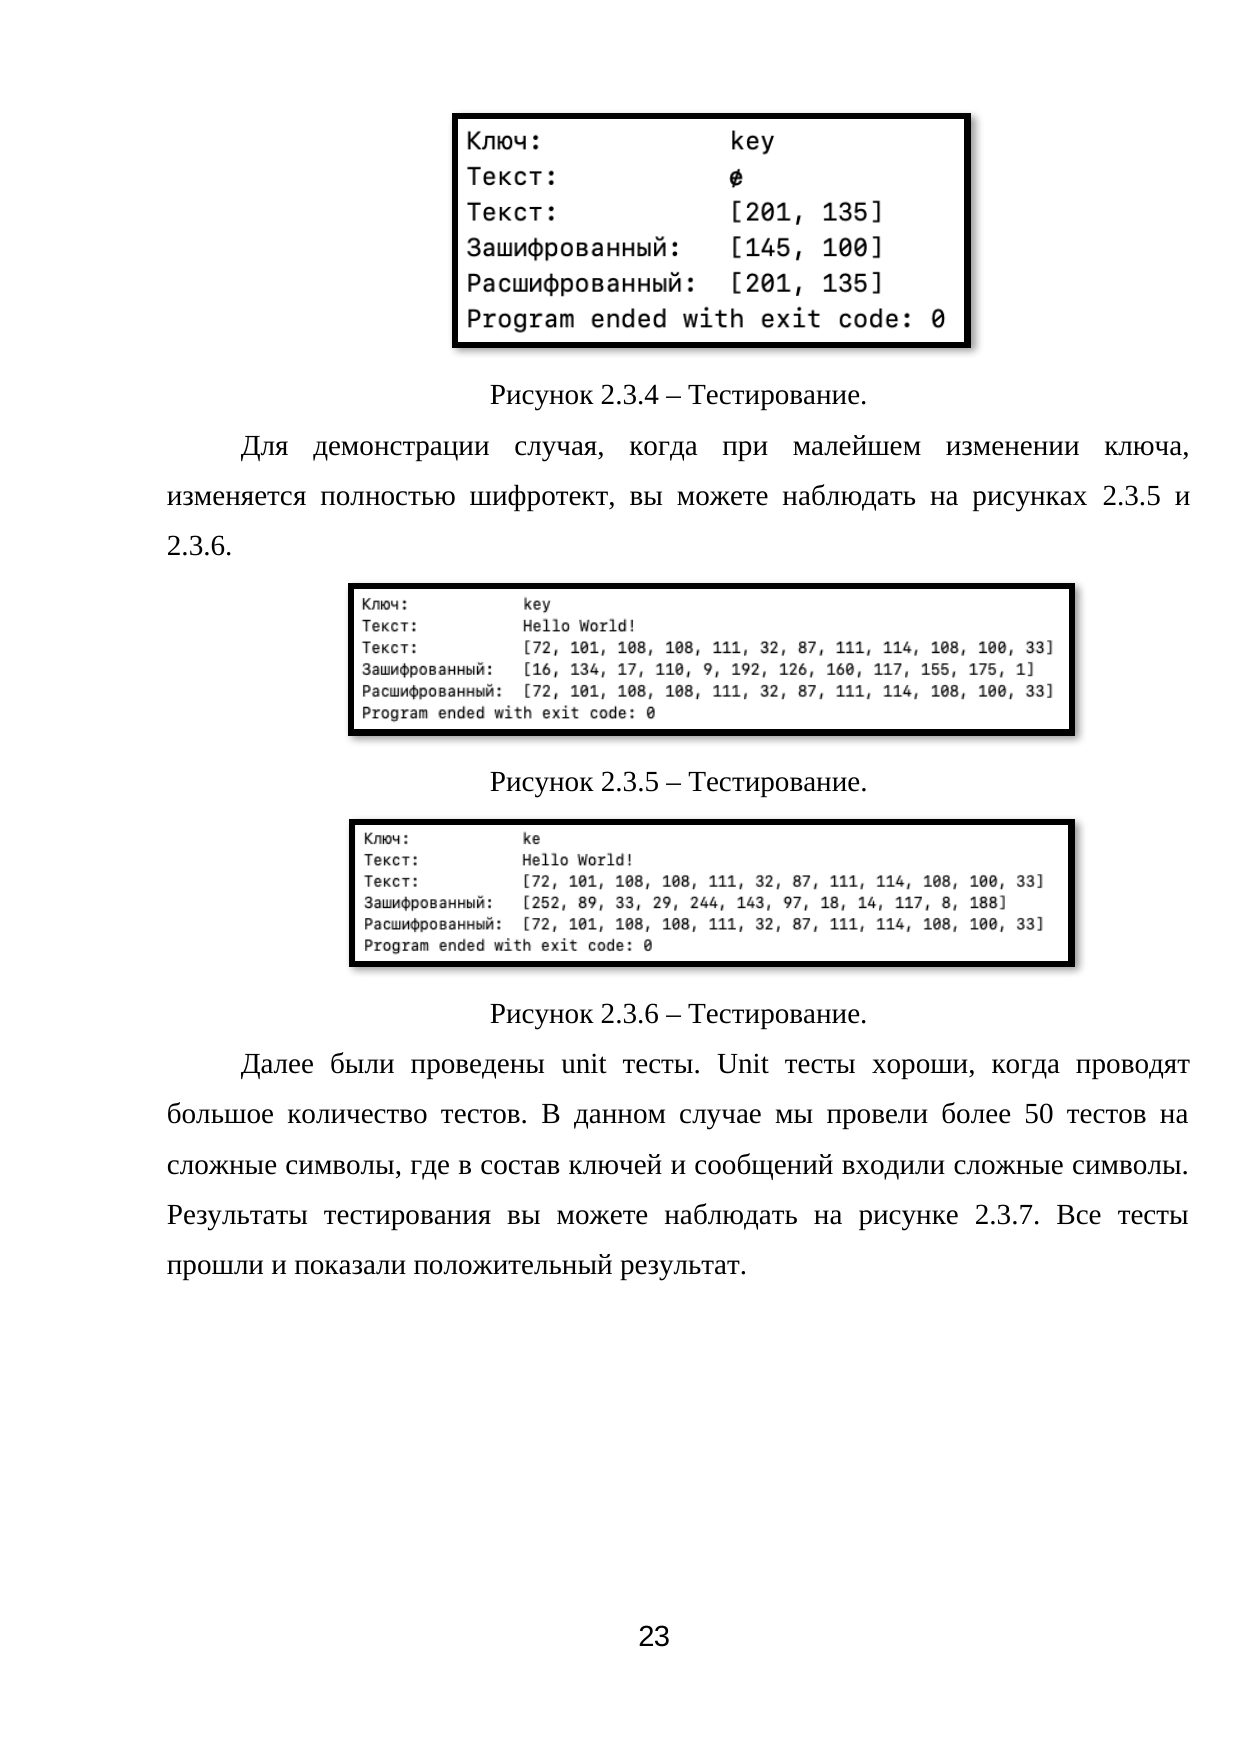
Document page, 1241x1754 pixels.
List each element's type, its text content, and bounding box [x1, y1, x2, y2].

picture [458, 119, 964, 342]
text Далее были проведены unit тесты. Unit тесты хороши, когда проводят большое количество тестов. В данном случае мы провели более 50 тестов на сложные символы, где в состав ключей и сообщений входили сложные символы. Результаты тестирования вы можете наблюдать на рисунке 2.3.7. Все тесты прошли и показали положительный результат. [167, 1046, 1190, 1281]
text Рисунок 2.3.4 – Тестирование. [167, 377, 1190, 411]
picture [354, 589, 1069, 729]
picture [355, 825, 1068, 961]
text Рисунок 2.3.6 – Тестирование. [167, 996, 1190, 1029]
text Рисунок 2.3.5 – Тестирование. [167, 764, 1190, 798]
text Для демонстрации случая, когда при малейшем изменении ключа, изменяется полностью шифротект, вы можете наблюдать на рисунках 2.3.5 и 2.3.6. [167, 428, 1190, 562]
